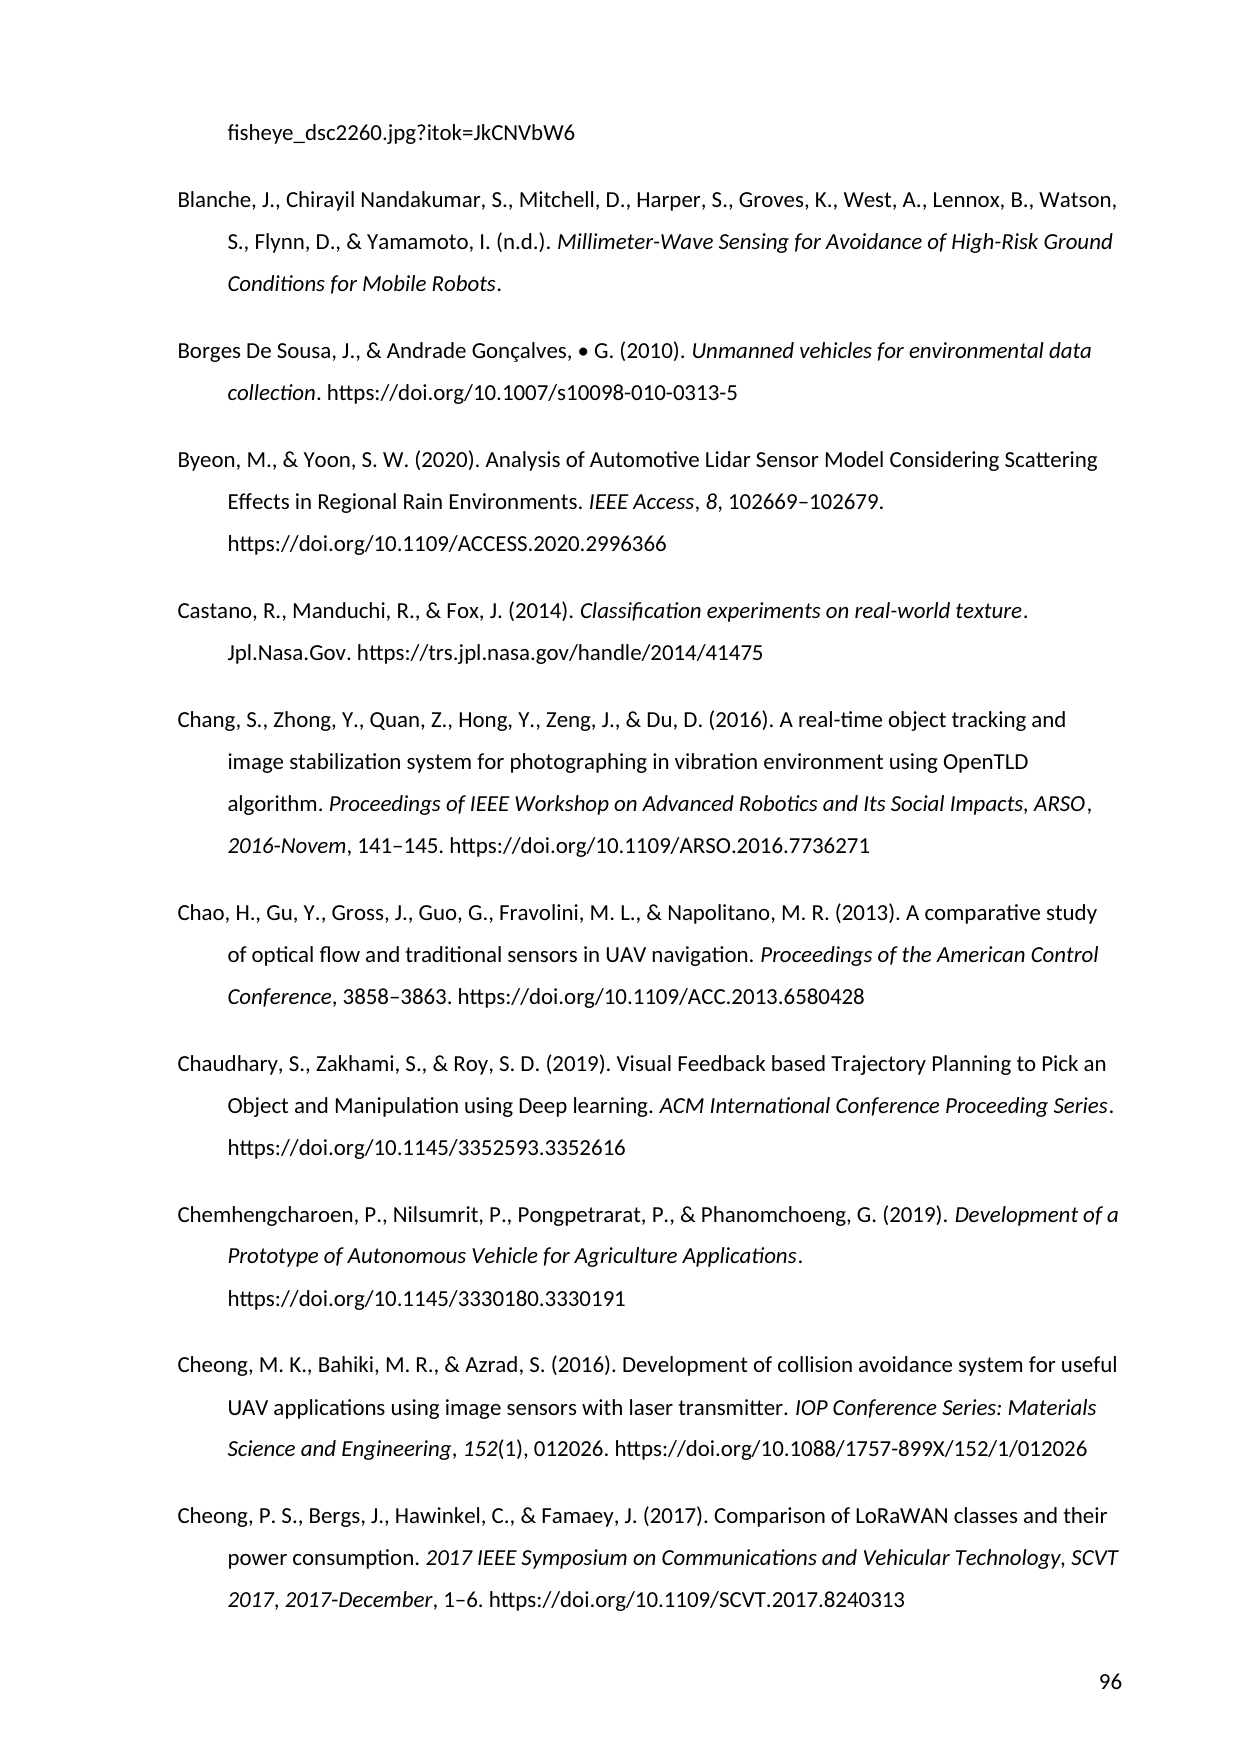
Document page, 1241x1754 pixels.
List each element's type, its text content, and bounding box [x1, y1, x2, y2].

text Borges De Sousa, J., & Andrade Gonçalves, • G. (2010). Unmanned vehicles for environmental data collection. https://doi.org/10.1007/s10098-010-0313-5 [177, 336, 1122, 406]
text Blanche, J., Chirayil Nandakumar, S., Mitchell, D., Harper, S., Groves, K., West, A., Lennox, B., Watson, S., Flynn, D., & Yamamoto, I. (n.d.). Millimeter-Wave Sensing for Avoidance of High-Risk Ground Conditions for Mobile Robots. [177, 185, 1122, 297]
text Cheong, P. S., Bergs, J., Hawinkel, C., & Famaey, J. (2017). Comparison of LoRaWAN classes and their power consumption. 2017 IEEE Symposium on Communications and Vehicular Technology, SCVT 2017, 2017-December, 1–6. https://doi.org/10.1109/SCVT.2017.8240313 [177, 1502, 1122, 1613]
text Chao, H., Gu, Y., Gross, J., Guo, G., Fravolini, M. L., & Napolitano, M. R. (2013). A comparative study of optical flow and traditional sensors in UAV navigation. Proceedings of the American Control Conference, 3858–3863. https://doi.org/10.1109/ACC.2013.6580428 [177, 898, 1122, 1010]
text Castano, R., Manduchi, R., & Fox, J. (2014). Classification experiments on real-world texture. Jpl.Nasa.Gov. https://trs.jpl.nasa.gov/handle/2014/41475 [177, 596, 1122, 666]
text Chaudhary, S., Zakhami, S., & Roy, S. D. (2019). Visual Feedback based Trajectory Planning to Pick an Object and Manipulation using Deep learning. ACM International Conference Proceeding Series. https://doi.org/10.1145/3352593.3352616 [177, 1049, 1122, 1161]
text Byeon, M., & Yoon, S. W. (2020). Analysis of Automotive Lidar Sensor Model Considering Scattering Effects in Regional Rain Environments. IEEE Access, 8, 102669–102679. https://doi.org/10.1109/ACCESS.2020.2996366 [177, 445, 1122, 557]
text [177, 118, 1122, 146]
text Chemhengcharoen, P., Nilsumrit, P., Pongpetrarat, P., & Phanomchoeng, G. (2019). Development of a Prototype of Autonomous Vehicle for Agriculture Applications. https://doi.org/10.1145/3330180.3330191 [177, 1200, 1122, 1312]
text Chang, S., Zhong, Y., Quan, Z., Hong, Y., Zeng, J., & Du, D. (2016). A real-time object tracking and image stabilization system for photographing in vibration environment using OpenTLD algorithm. Proceedings of IEEE Workshop on Advanced Robotics and Its Social Impacts, ARSO, 2016-Novem, 141–145. https://doi.org/10.1109/ARSO.2016.7736271 [177, 705, 1122, 859]
text Cheong, M. K., Bahiki, M. R., & Azrad, S. (2016). Development of collision avoidance system for useful UAV applications using image sensors with laser transmitter. IOP Conference Series: Materials Science and Engineering, 152(1), 012026. https://doi.org/10.1088/1757-899X/152/1/012026 [177, 1351, 1122, 1463]
